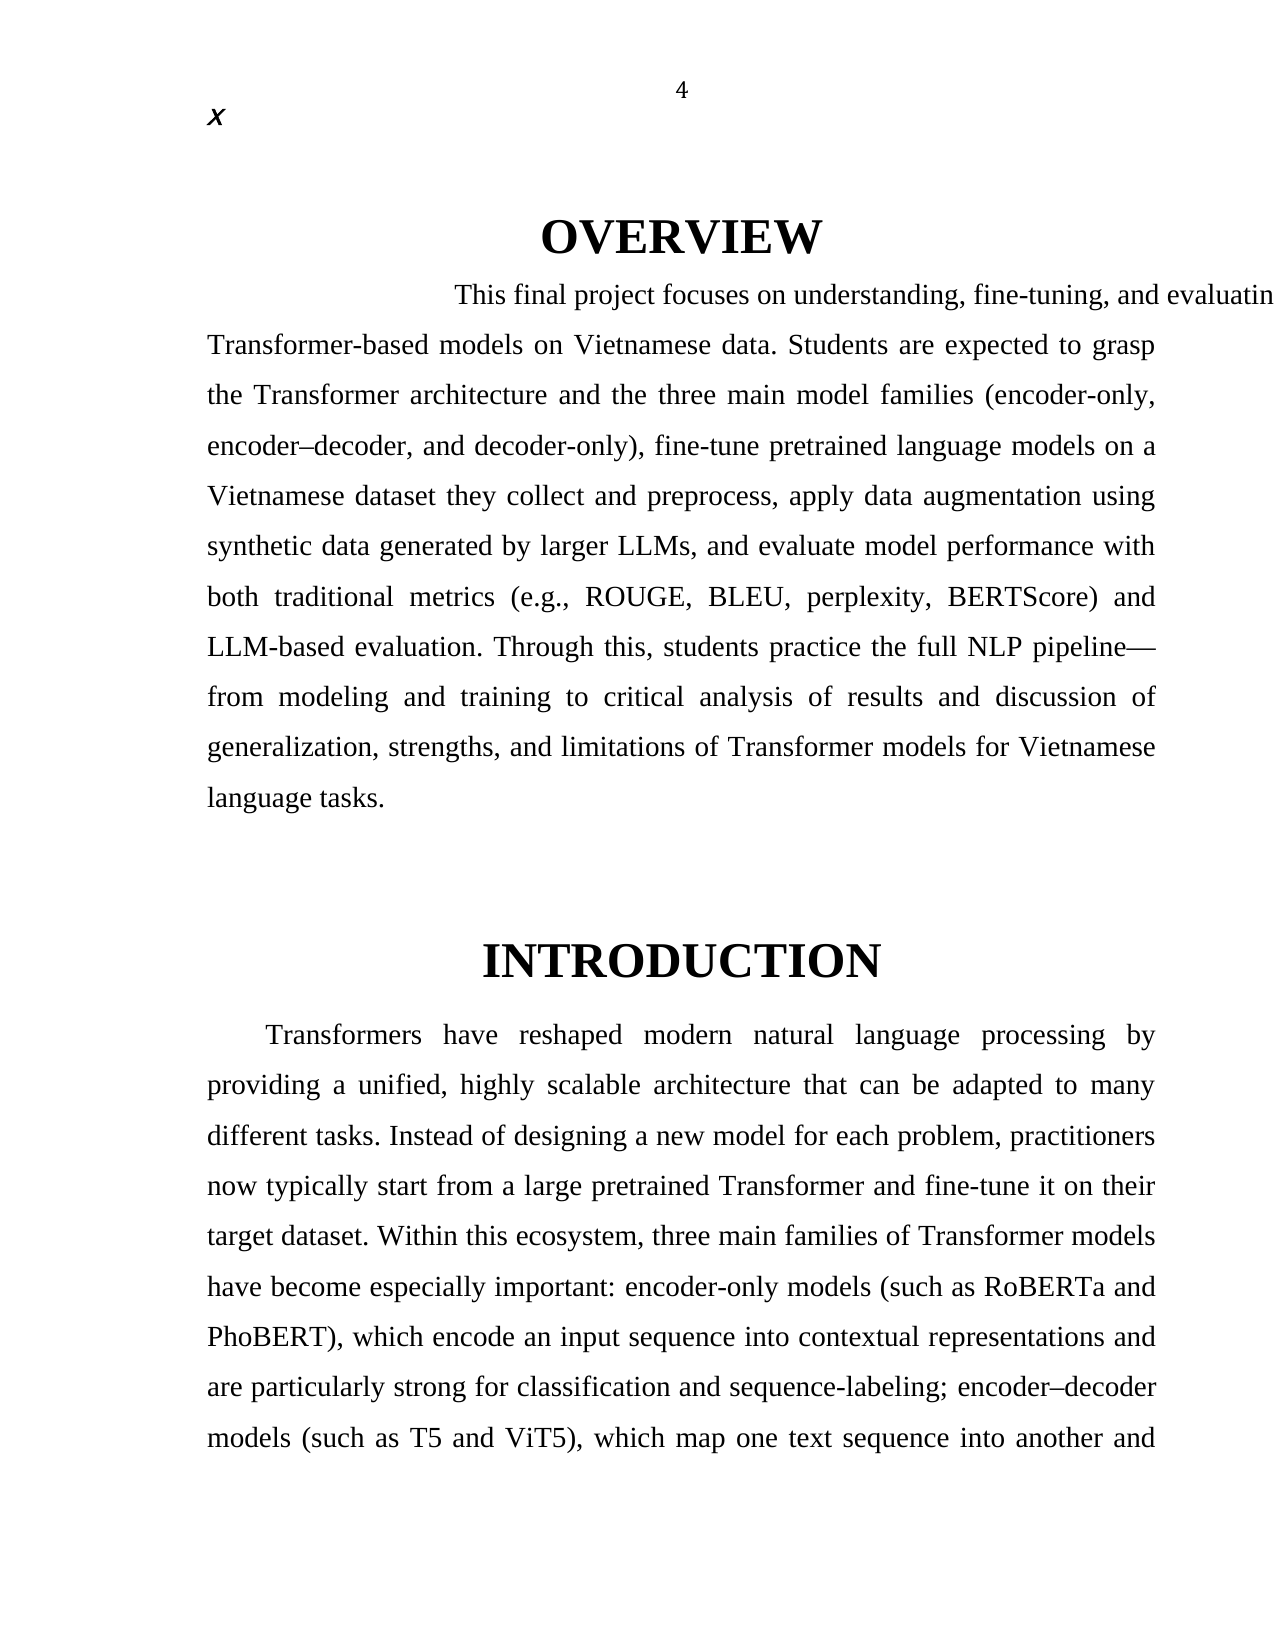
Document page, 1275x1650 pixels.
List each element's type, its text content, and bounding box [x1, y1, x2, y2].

title OVERVIEW [207, 207, 1156, 264]
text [207, 1017, 1156, 1453]
text This final project focuses on understanding, fine-tuning, and evaluating Transformer-based models on Vietnamese data. Students are expected to grasp the Transformer architecture and the three main model families (encoder-only, encoder–decoder, and decoder-only), fine-tune pretrained language models on a Vietnamese dataset they collect and preprocess, apply data augmentation using synthetic data generated by larger LLMs, and evaluate model performance with both traditional metrics (e.g., ROUGE, BLEU, perplexity, BERTScore) and LLM-based evaluation. Through this, students practice the full NLP pipeline—from modeling and training to critical analysis of results and discussion of generalization, strengths, and limitations of Transformer models for Vietnamese language tasks. [207, 277, 1156, 813]
title INTRODUCTION [207, 931, 1156, 988]
